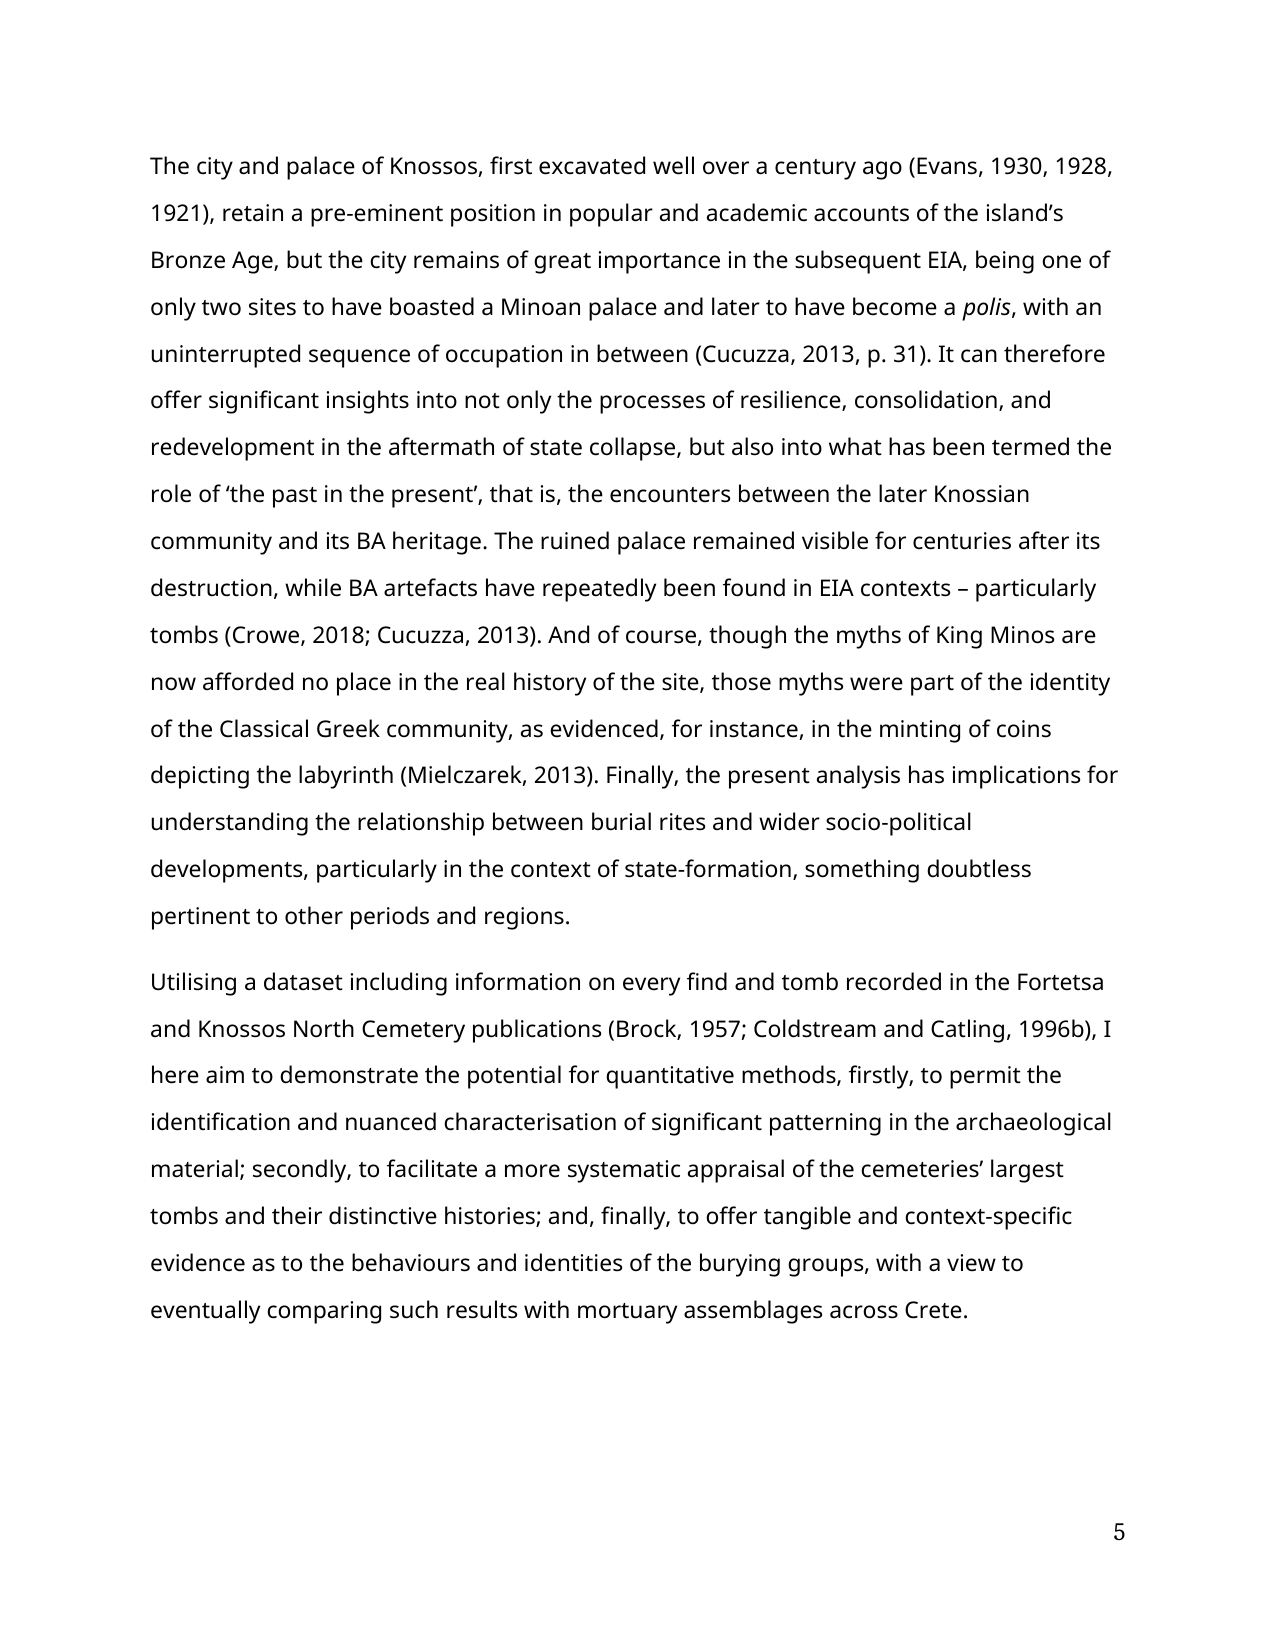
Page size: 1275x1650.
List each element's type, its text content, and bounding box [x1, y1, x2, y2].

text Utilising a dataset including information on every find and tomb recorded in the Fortetsa and Knossos North Cemetery publications (Brock, 1957; Coldstream and Catling, 1996b), I here aim to demonstrate the potential for quantitative methods, firstly, to permit the identification and nuanced characterisation of significant patterning in the archaeological material; secondly, to facilitate a more systematic appraisal of the cemeteries’ largest tombs and their distinctive histories; and, finally, to offer tangible and context-specific evidence as to the behaviours and identities of the burying groups, with a view to eventually comparing such results with mortuary assemblages across Crete. [150, 966, 1125, 1325]
text The city and palace of Knossos, first excavated well over a century ago (Evans, 1930, 1928, 1921), retain a pre-eminent position in popular and academic accounts of the island’s Bronze Age, but the city remains of great importance in the subsequent EIA, being one of only two sites to have boasted a Minoan palace and later to have become a polis, with an uninterrupted sequence of occupation in between (Cucuzza, 2013, p. 31). It can therefore offer significant insights into not only the processes of resilience, consolidation, and redevelopment in the aftermath of state collapse, but also into what has been termed the role of ‘the past in the present’, that is, the encounters between the later Knossian community and its BA heritage. The ruined palace remained visible for centuries after its destruction, while BA artefacts have repeatedly been found in EIA contexts – particularly tombs (Crowe, 2018; Cucuzza, 2013). And of course, though the myths of King Minos are now afforded no place in the real history of the site, those myths were part of the identity of the Classical Greek community, as evidenced, for instance, in the minting of coins depicting the labyrinth (Mielczarek, 2013). Finally, the present analysis has implications for understanding the relationship between burial rites and wider socio-political developments, particularly in the context of state-formation, something doubtless pertinent to other periods and regions. [150, 150, 1125, 931]
